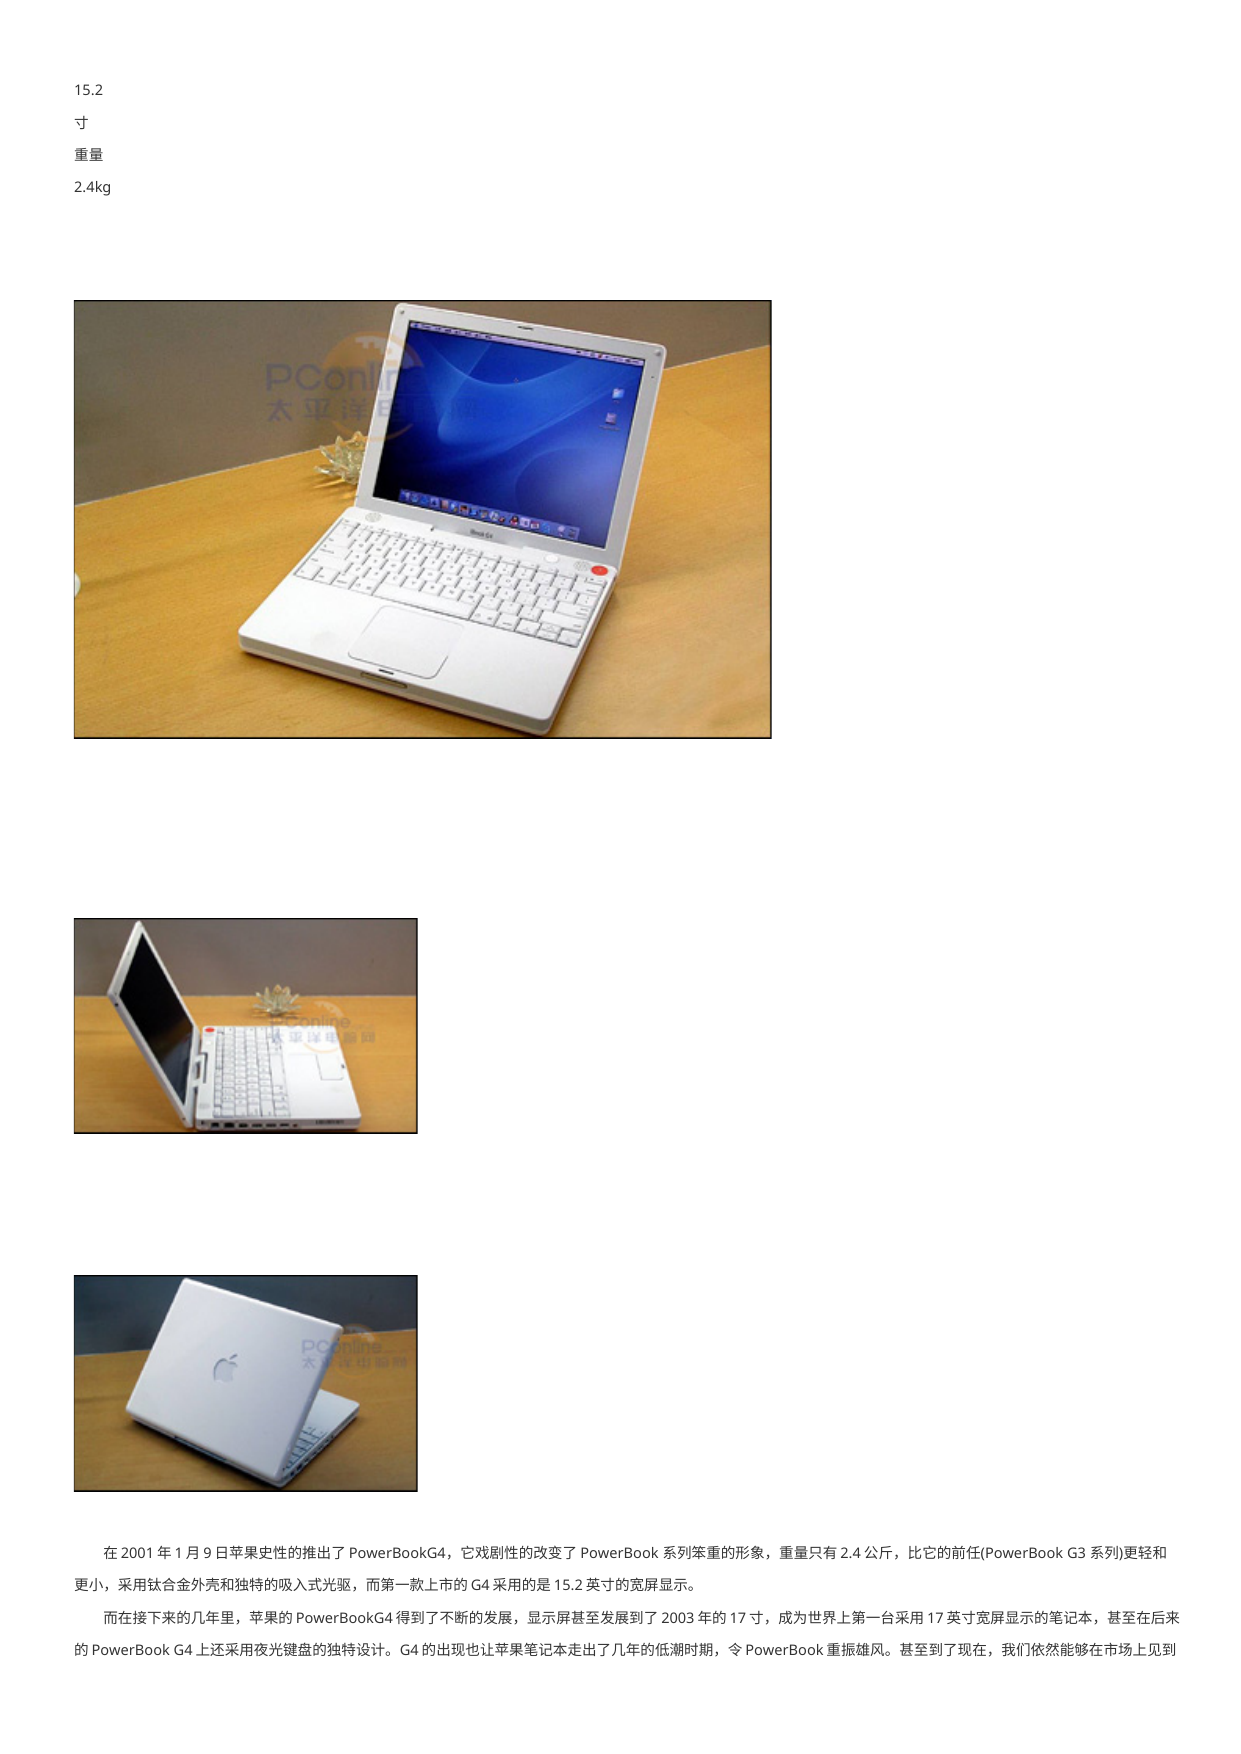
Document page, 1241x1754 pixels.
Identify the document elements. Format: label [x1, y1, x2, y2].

picture [73, 918, 418, 1134]
picture [73, 300, 772, 739]
picture [73, 1275, 418, 1492]
text [74, 73, 1181, 1666]
